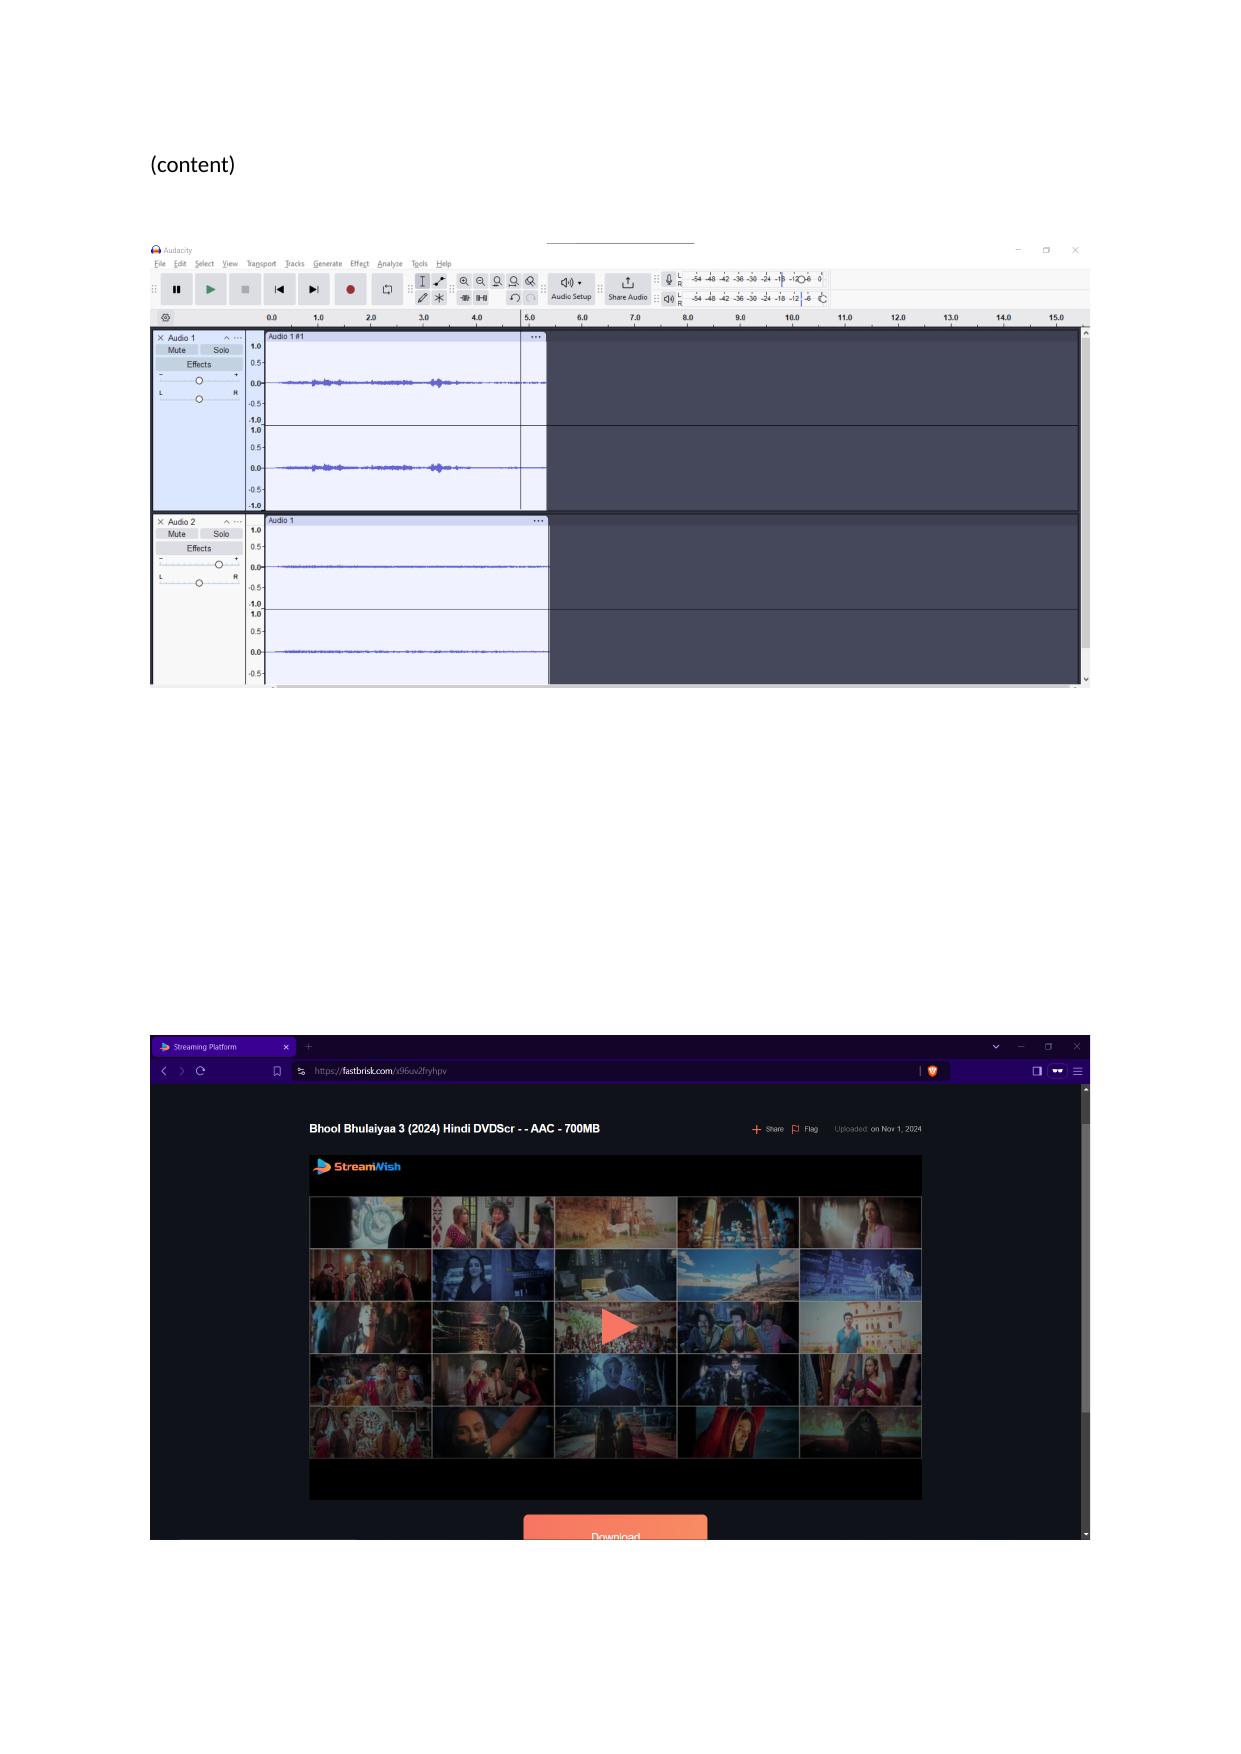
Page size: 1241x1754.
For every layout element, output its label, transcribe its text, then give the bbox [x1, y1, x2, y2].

picture [150, 243, 1091, 688]
text (content) [150, 150, 1090, 178]
picture [150, 1035, 1091, 1540]
